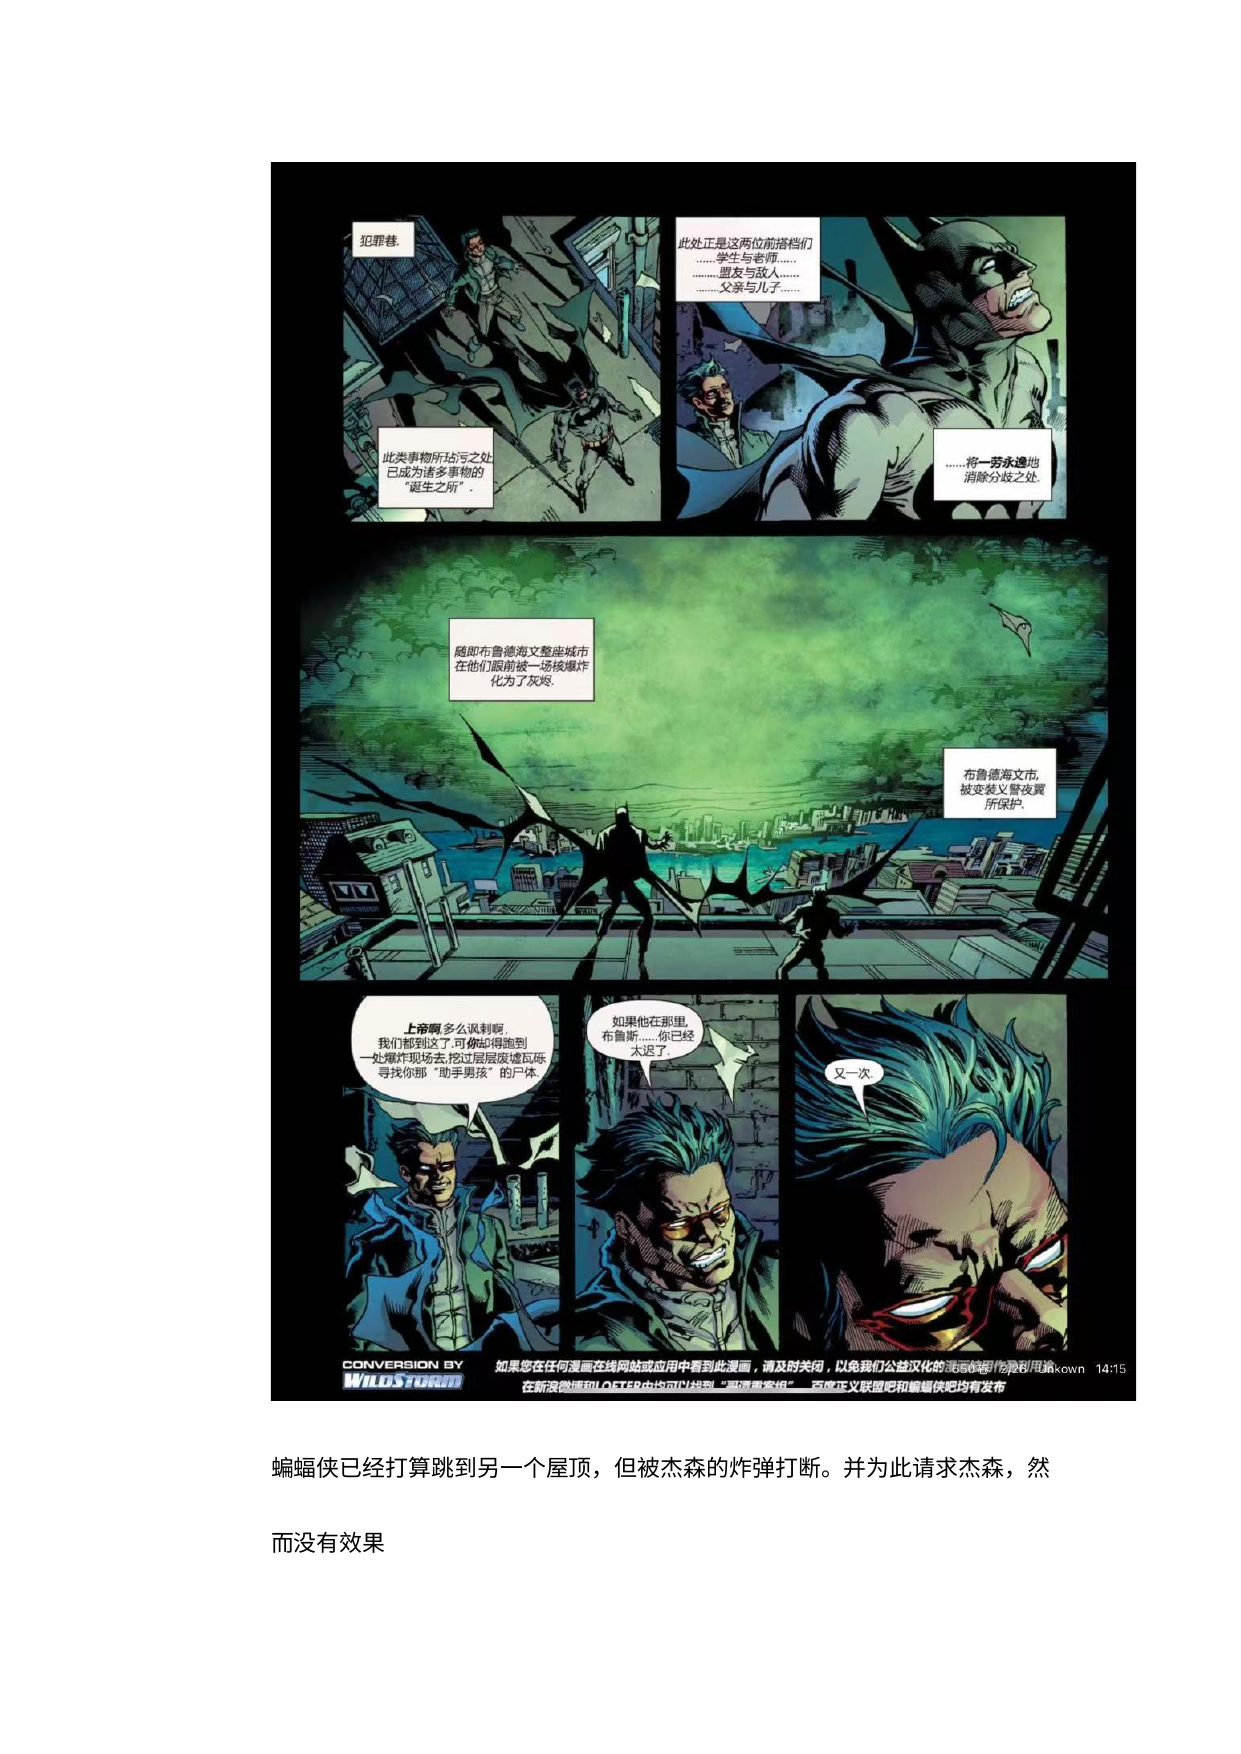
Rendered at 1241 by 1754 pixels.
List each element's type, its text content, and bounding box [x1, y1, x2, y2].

picture [270, 162, 1137, 1401]
list 蝙蝠侠已经打算跳到另一个屋顶，但被杰森的炸弹打断。并为此请求杰森，然而没有效果 [271, 1434, 1053, 1574]
